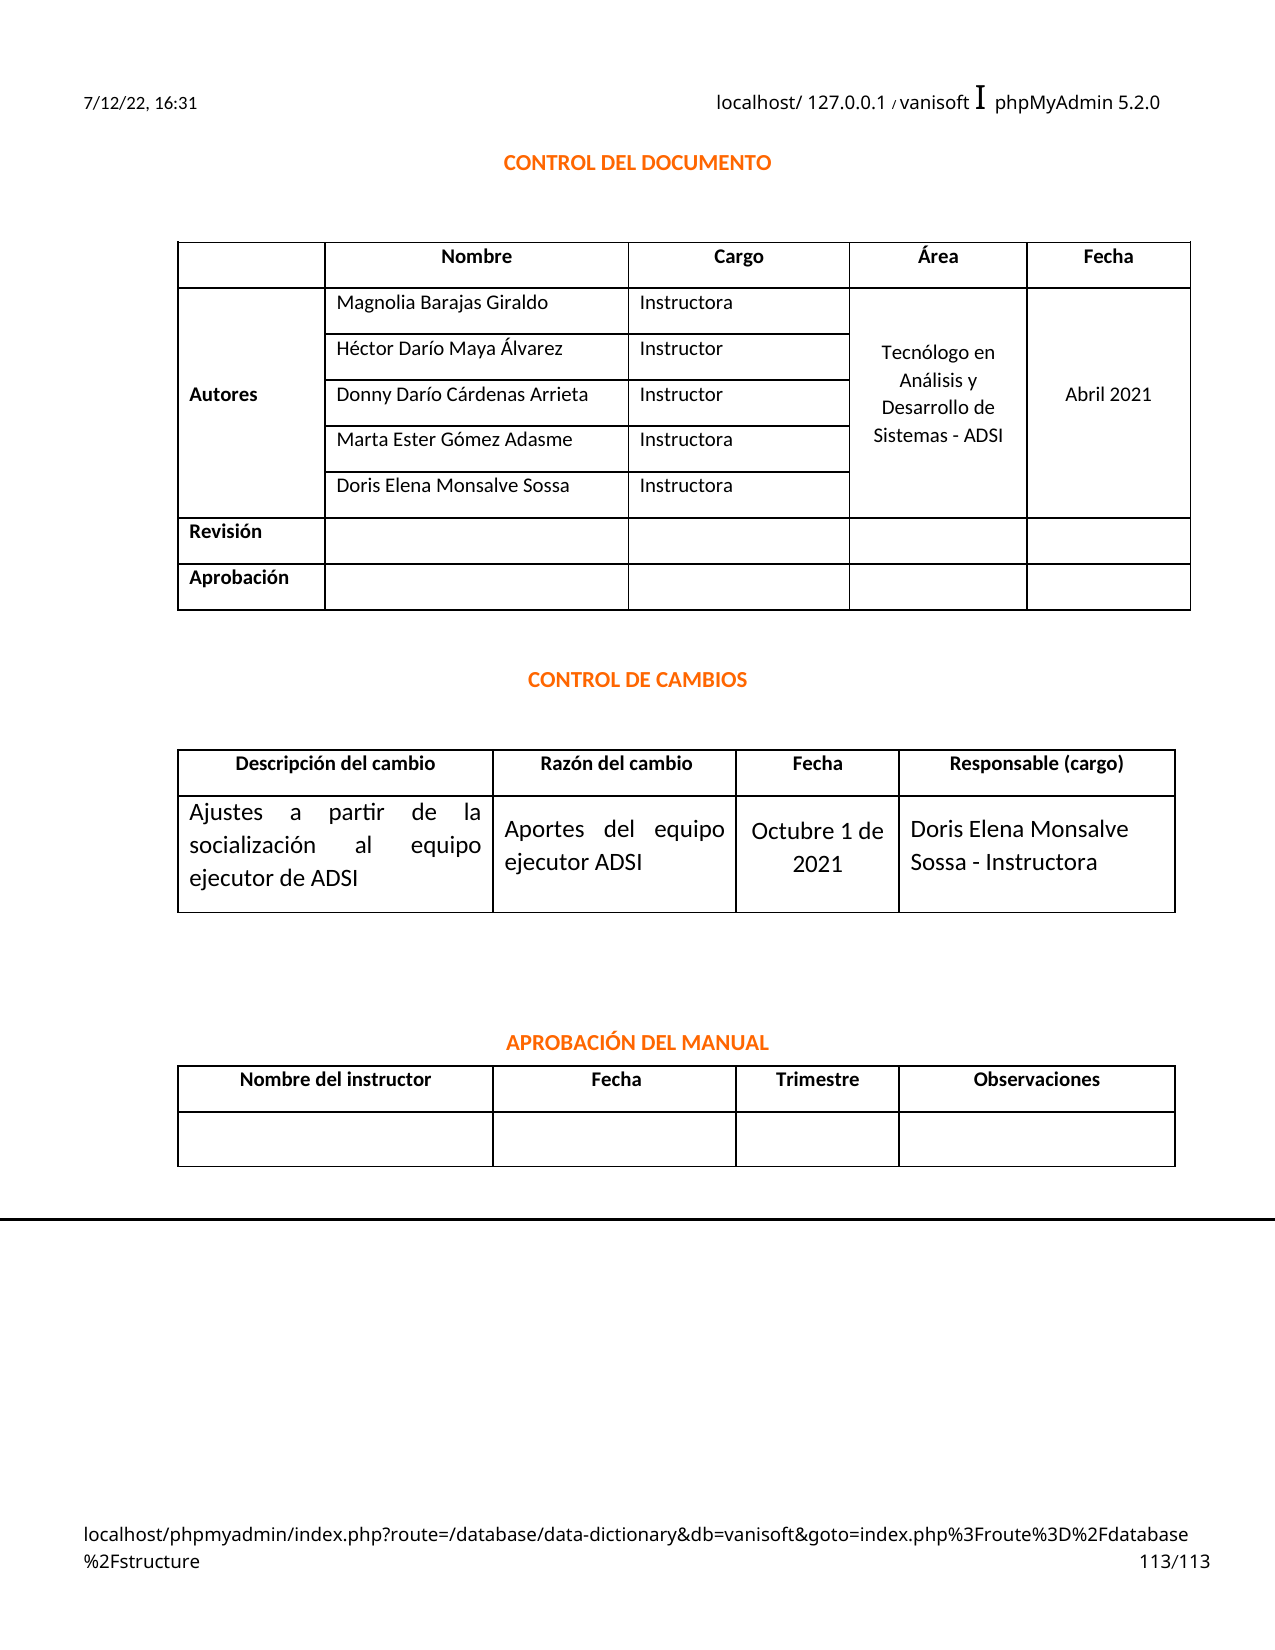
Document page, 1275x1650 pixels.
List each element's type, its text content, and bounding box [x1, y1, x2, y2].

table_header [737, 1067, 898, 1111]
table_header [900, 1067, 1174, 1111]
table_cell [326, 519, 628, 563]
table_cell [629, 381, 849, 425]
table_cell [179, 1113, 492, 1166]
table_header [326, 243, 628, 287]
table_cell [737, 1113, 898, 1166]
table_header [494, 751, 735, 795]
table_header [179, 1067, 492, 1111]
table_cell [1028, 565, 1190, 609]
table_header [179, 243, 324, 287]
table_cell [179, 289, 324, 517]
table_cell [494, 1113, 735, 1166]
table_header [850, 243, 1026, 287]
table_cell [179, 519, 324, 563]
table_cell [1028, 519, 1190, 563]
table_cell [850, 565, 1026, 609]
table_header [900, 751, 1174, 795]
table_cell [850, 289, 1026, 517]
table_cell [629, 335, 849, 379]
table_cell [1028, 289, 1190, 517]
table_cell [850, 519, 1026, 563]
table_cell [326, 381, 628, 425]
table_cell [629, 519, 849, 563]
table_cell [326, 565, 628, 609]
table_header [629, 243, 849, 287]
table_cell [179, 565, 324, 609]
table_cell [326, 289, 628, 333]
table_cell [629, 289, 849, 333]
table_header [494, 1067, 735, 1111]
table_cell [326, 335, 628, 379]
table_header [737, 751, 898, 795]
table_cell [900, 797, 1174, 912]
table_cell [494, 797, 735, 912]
text CONTROL DEL DOCUMENTO [177, 148, 1098, 176]
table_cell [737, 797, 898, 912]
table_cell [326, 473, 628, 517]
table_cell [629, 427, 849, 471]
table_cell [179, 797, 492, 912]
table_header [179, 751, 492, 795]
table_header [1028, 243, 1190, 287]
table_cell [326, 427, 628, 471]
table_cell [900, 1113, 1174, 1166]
text CONTROL DE CAMBIOS [177, 666, 1098, 694]
text APROBACIÓN DEL MANUAL [177, 1028, 1098, 1057]
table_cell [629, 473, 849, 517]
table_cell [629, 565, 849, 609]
